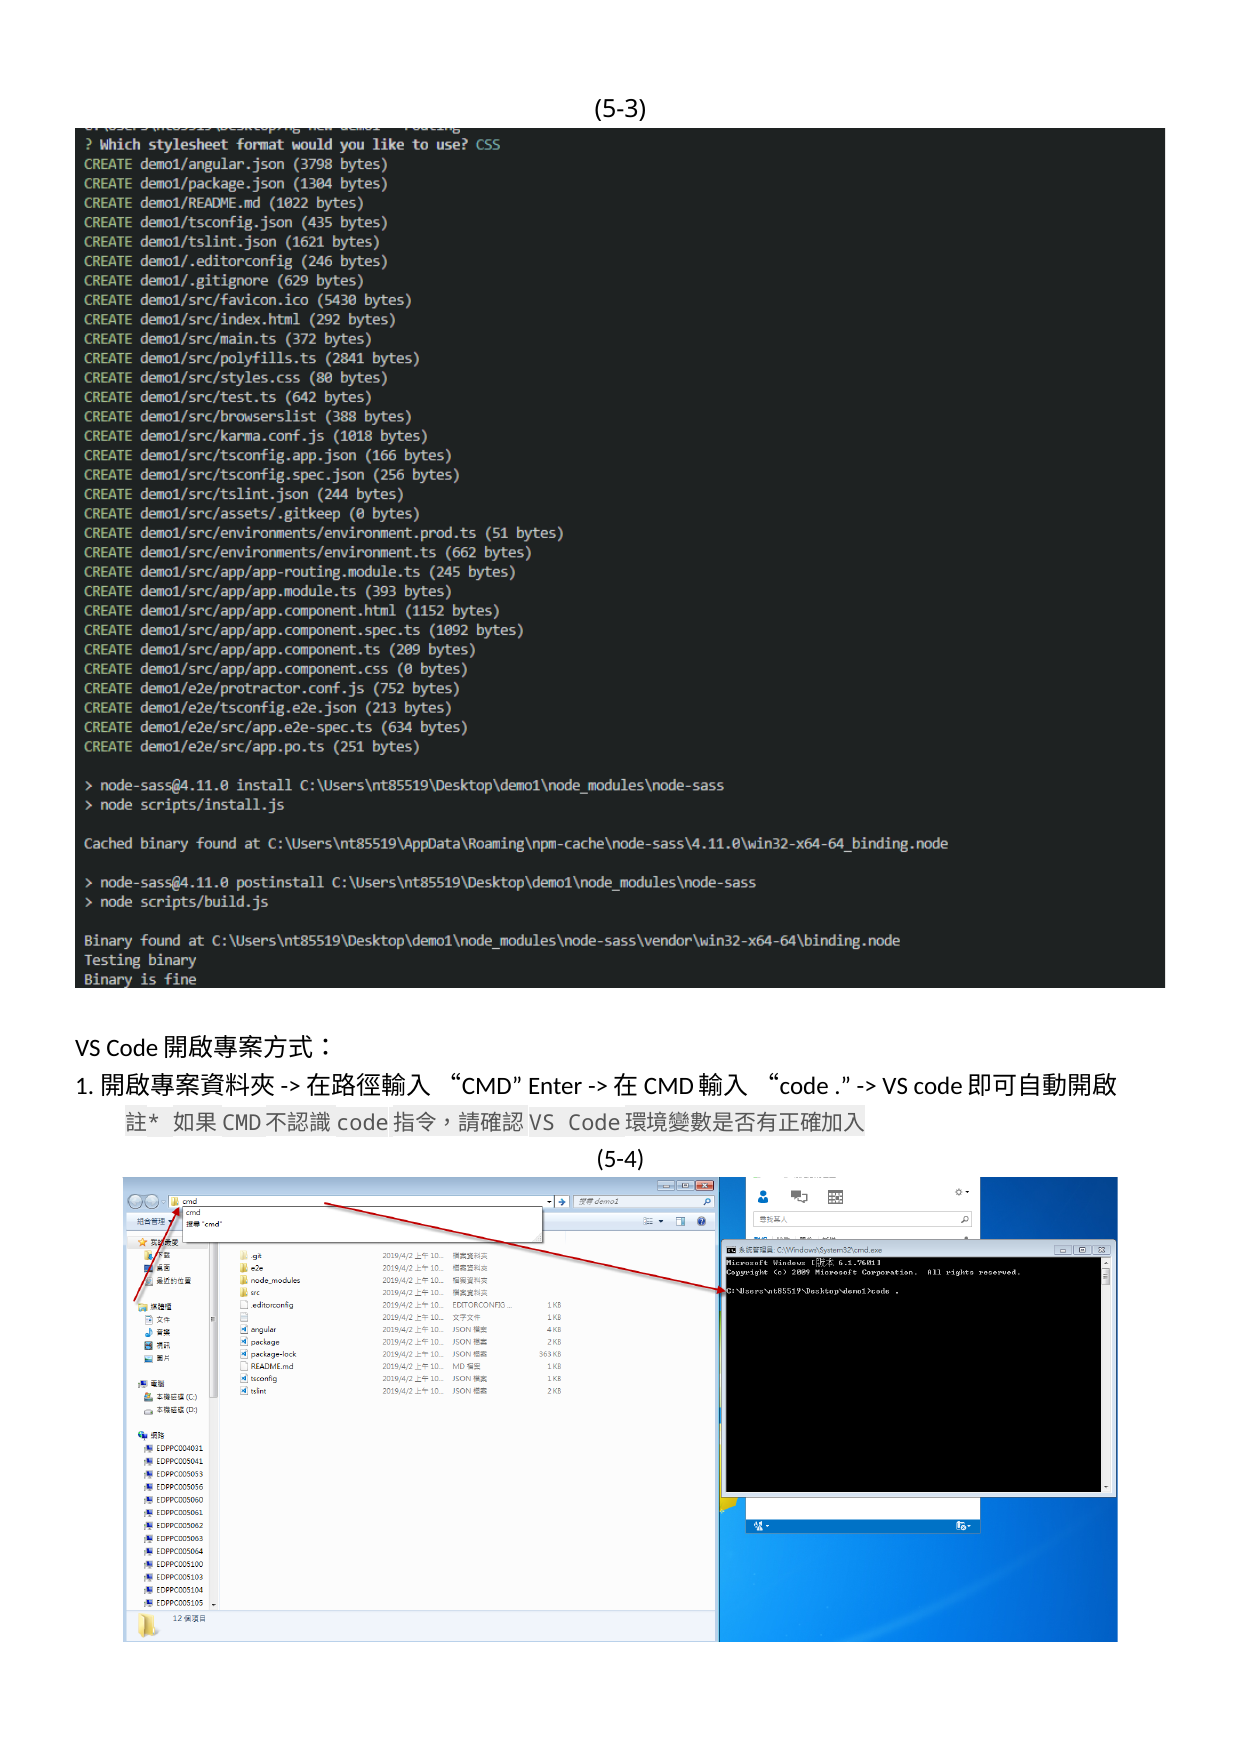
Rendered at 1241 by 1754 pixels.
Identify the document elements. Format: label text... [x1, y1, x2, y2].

picture [75, 128, 1166, 988]
text (5-3) [75, 89, 1165, 127]
text 1. 開啟專案資料夾 -> 在路徑輸入 “CMD” Enter -> 在CMD輸入 “code .” -> VS code即可自動開啟 [75, 1064, 1165, 1102]
text VS Code開啟專案方式： [75, 1027, 1165, 1064]
text (5-4) [75, 1139, 1165, 1177]
picture [122, 1177, 1118, 1642]
text 註* 如果 CMD不認識 code指令，請確認VS Code環境變數是否有正確加入 [75, 1102, 1165, 1139]
